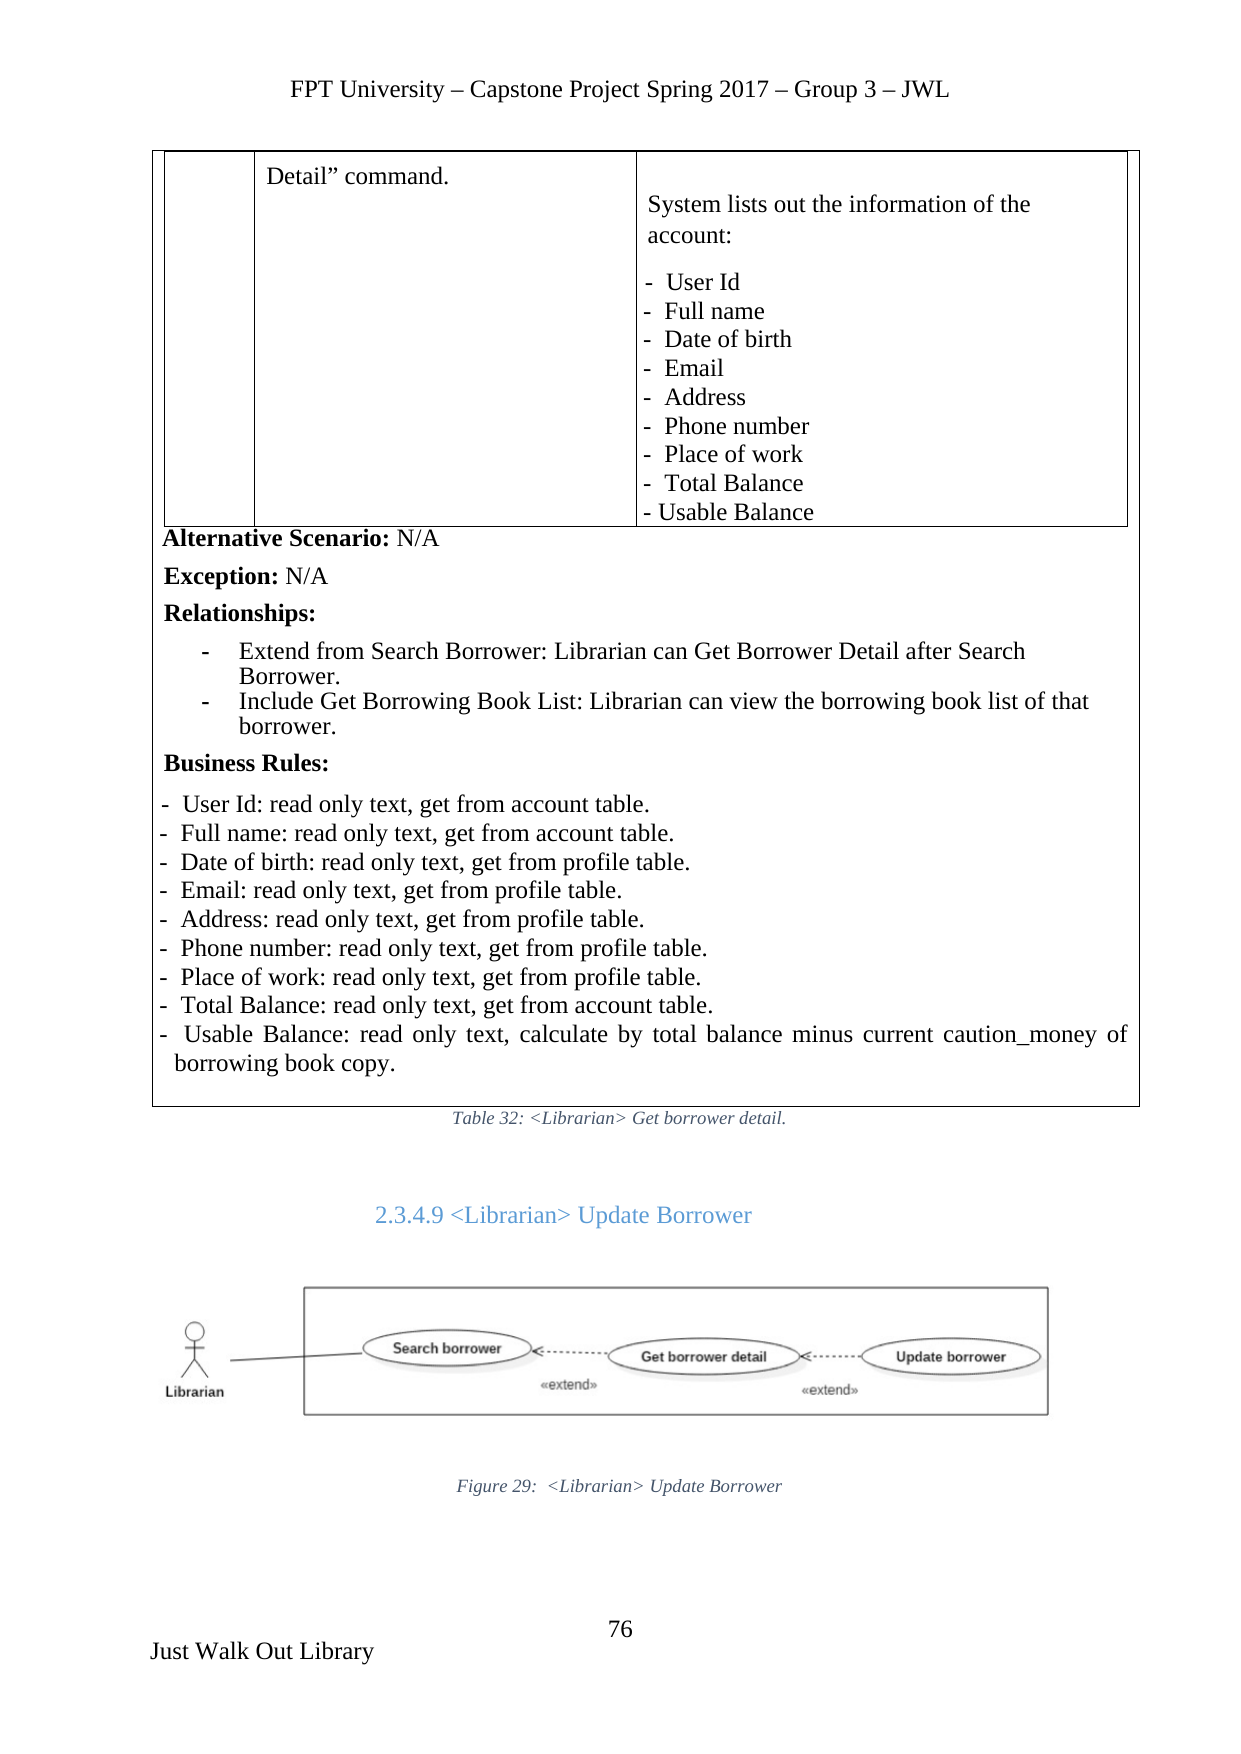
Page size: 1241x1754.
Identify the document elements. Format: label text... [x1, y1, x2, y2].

picture [150, 1277, 1090, 1457]
subtitle <Librarian> Update Borrower [375, 1200, 1090, 1229]
text Figure 29: <Librarian> Update Borrower [150, 1475, 1090, 1496]
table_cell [153, 151, 1139, 1106]
text Table 32: <Librarian> Get borrower detail. [150, 1107, 1090, 1128]
